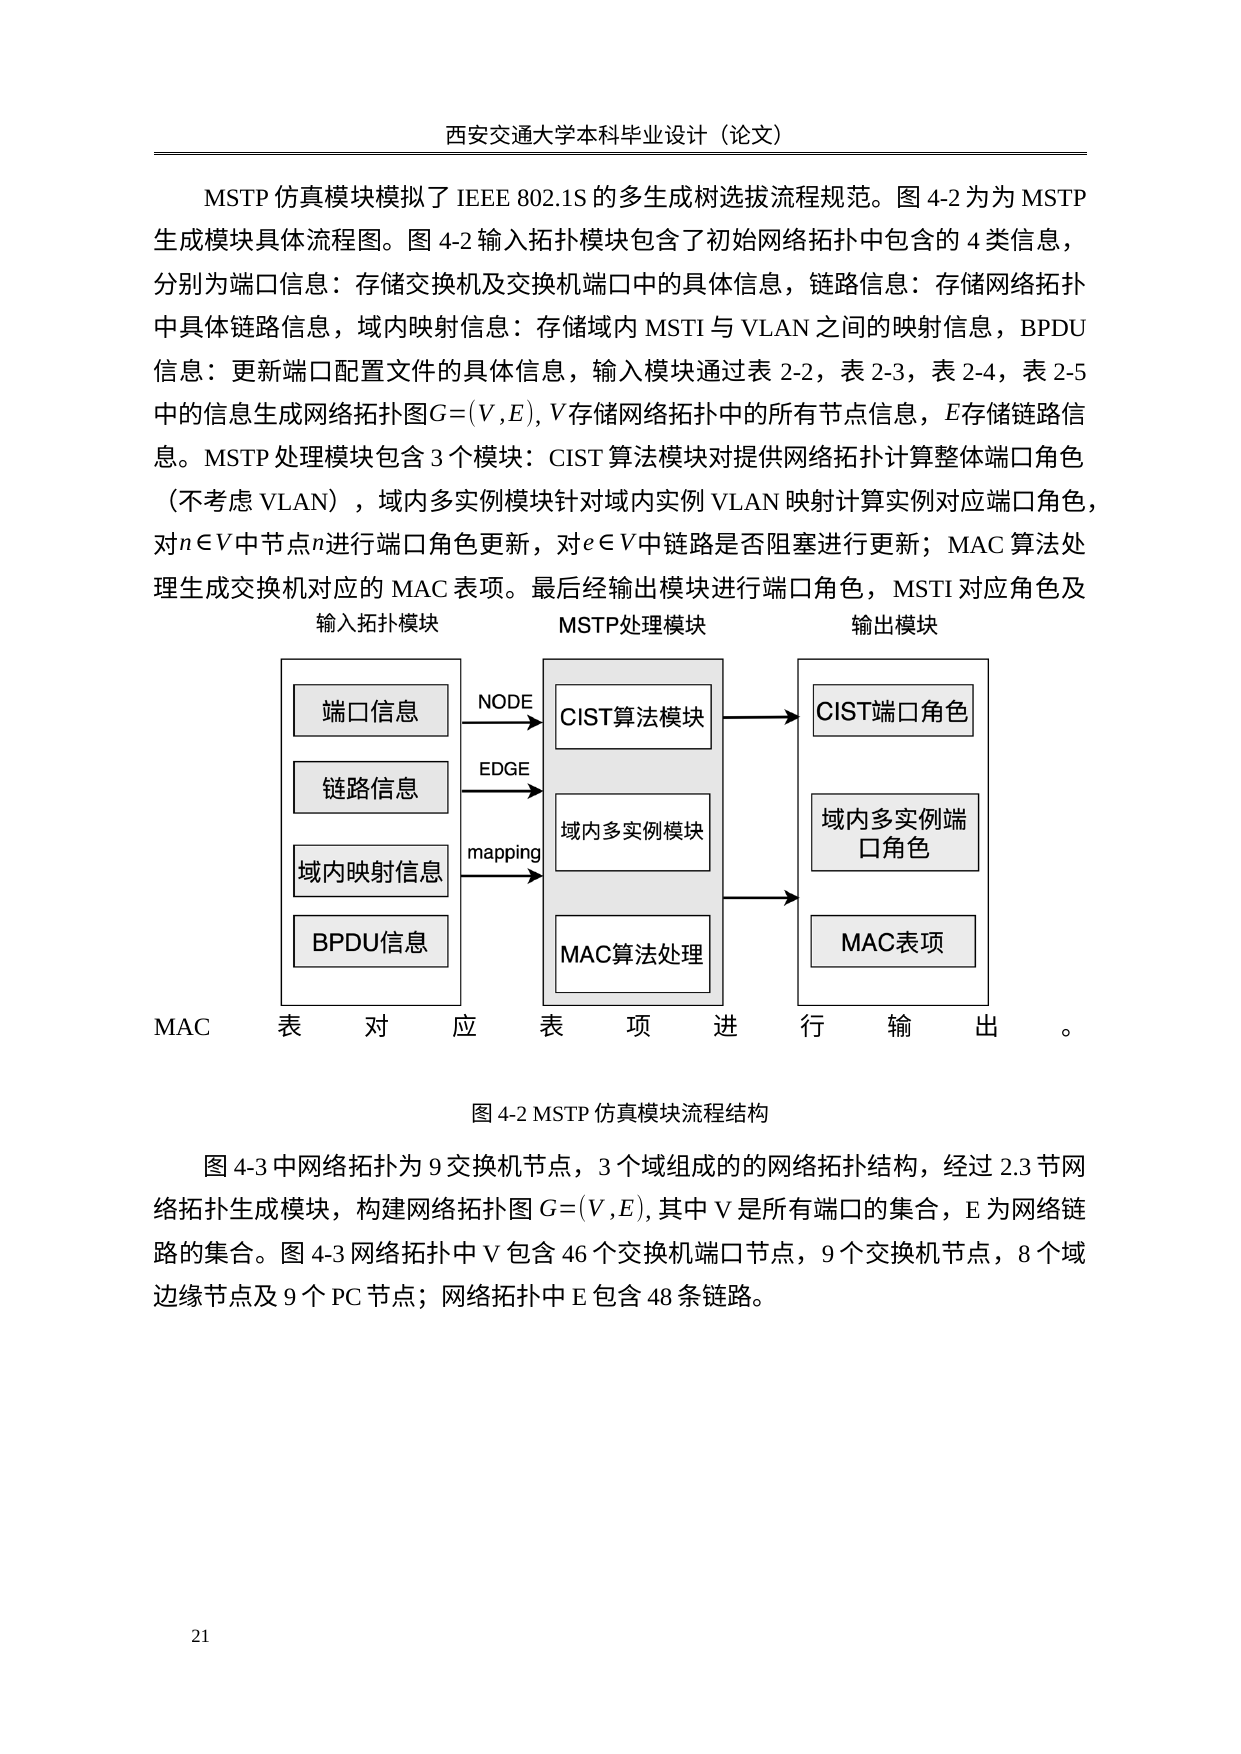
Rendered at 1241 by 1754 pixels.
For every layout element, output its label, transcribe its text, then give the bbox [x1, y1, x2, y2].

picture [280, 605, 990, 1006]
text 图4-2 MSTP仿真模块流程结构 [153, 1096, 1087, 1127]
text 图4-3中网络拓扑为9交换机节点，3个域组成的的网络拓扑结构，经过2.3节网络拓扑生成模块，构建网络拓扑图 , 其中V是所有端口的集合，E为网络链路的集合。图4-3网络拓扑中V包含46个交换机端口节点，9个交换机节点，8个域边缘节点及9个PC节点；网络拓扑中E包含48条链路。 [153, 1146, 1087, 1313]
